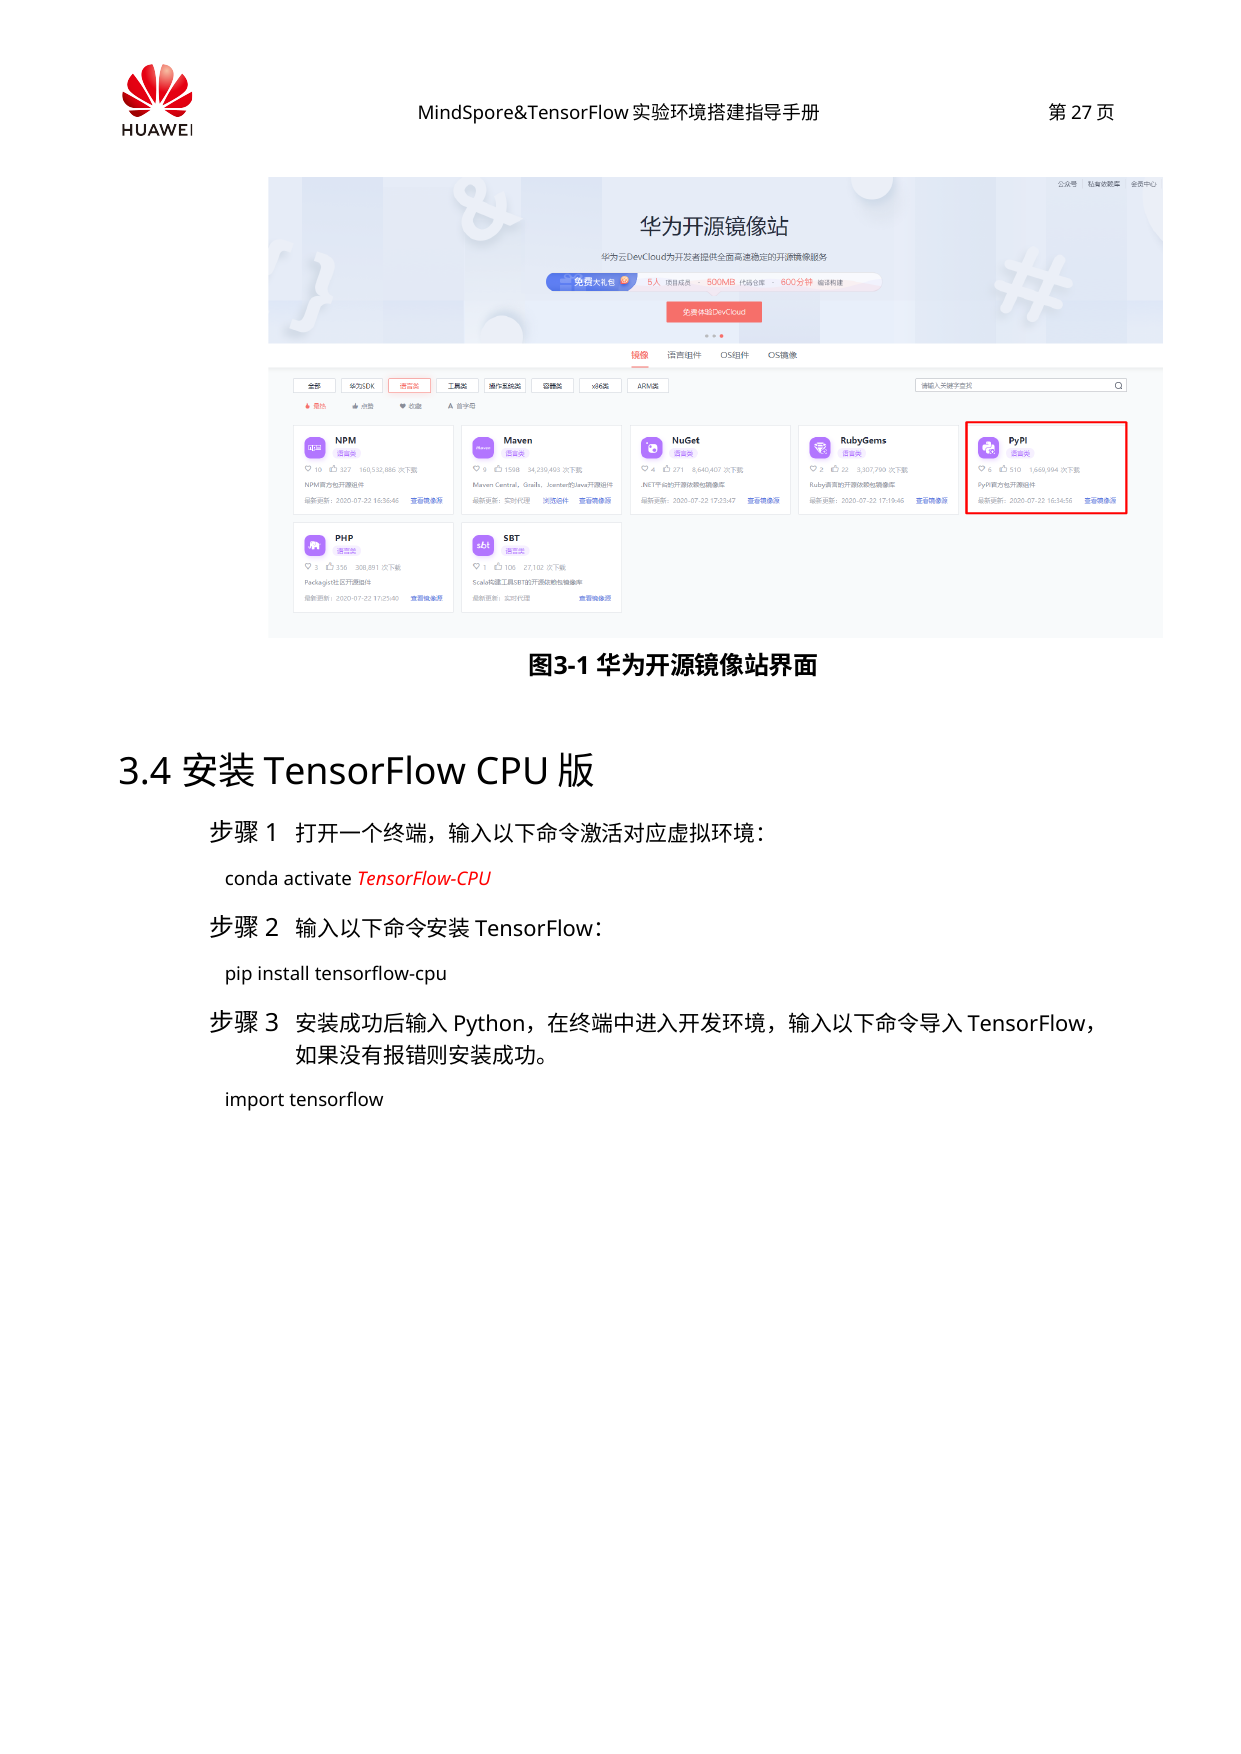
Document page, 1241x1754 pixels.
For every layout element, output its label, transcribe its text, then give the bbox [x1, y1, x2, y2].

picture [122, 64, 193, 136]
subtitle 安装TensorFlow CPU版 [118, 744, 1122, 795]
text 华为开源镜像站界面 [224, 646, 1122, 682]
text conda activate TensorFlow-CPU [224, 865, 1122, 890]
text 打开一个终端，输入以下命令激活对应虚拟环境： [279, 812, 1122, 848]
text 安装成功后输入Python，在终端中进入开发环境，输入以下命令导入TensorFlow，如果没有报错则安装成功。 [279, 1002, 1122, 1070]
text pip install tensorflow-cpu [224, 960, 1122, 986]
text 输入以下命令安装TensorFlow： [279, 907, 1122, 943]
picture [268, 177, 1163, 638]
text import tensorflow [224, 1087, 1122, 1112]
